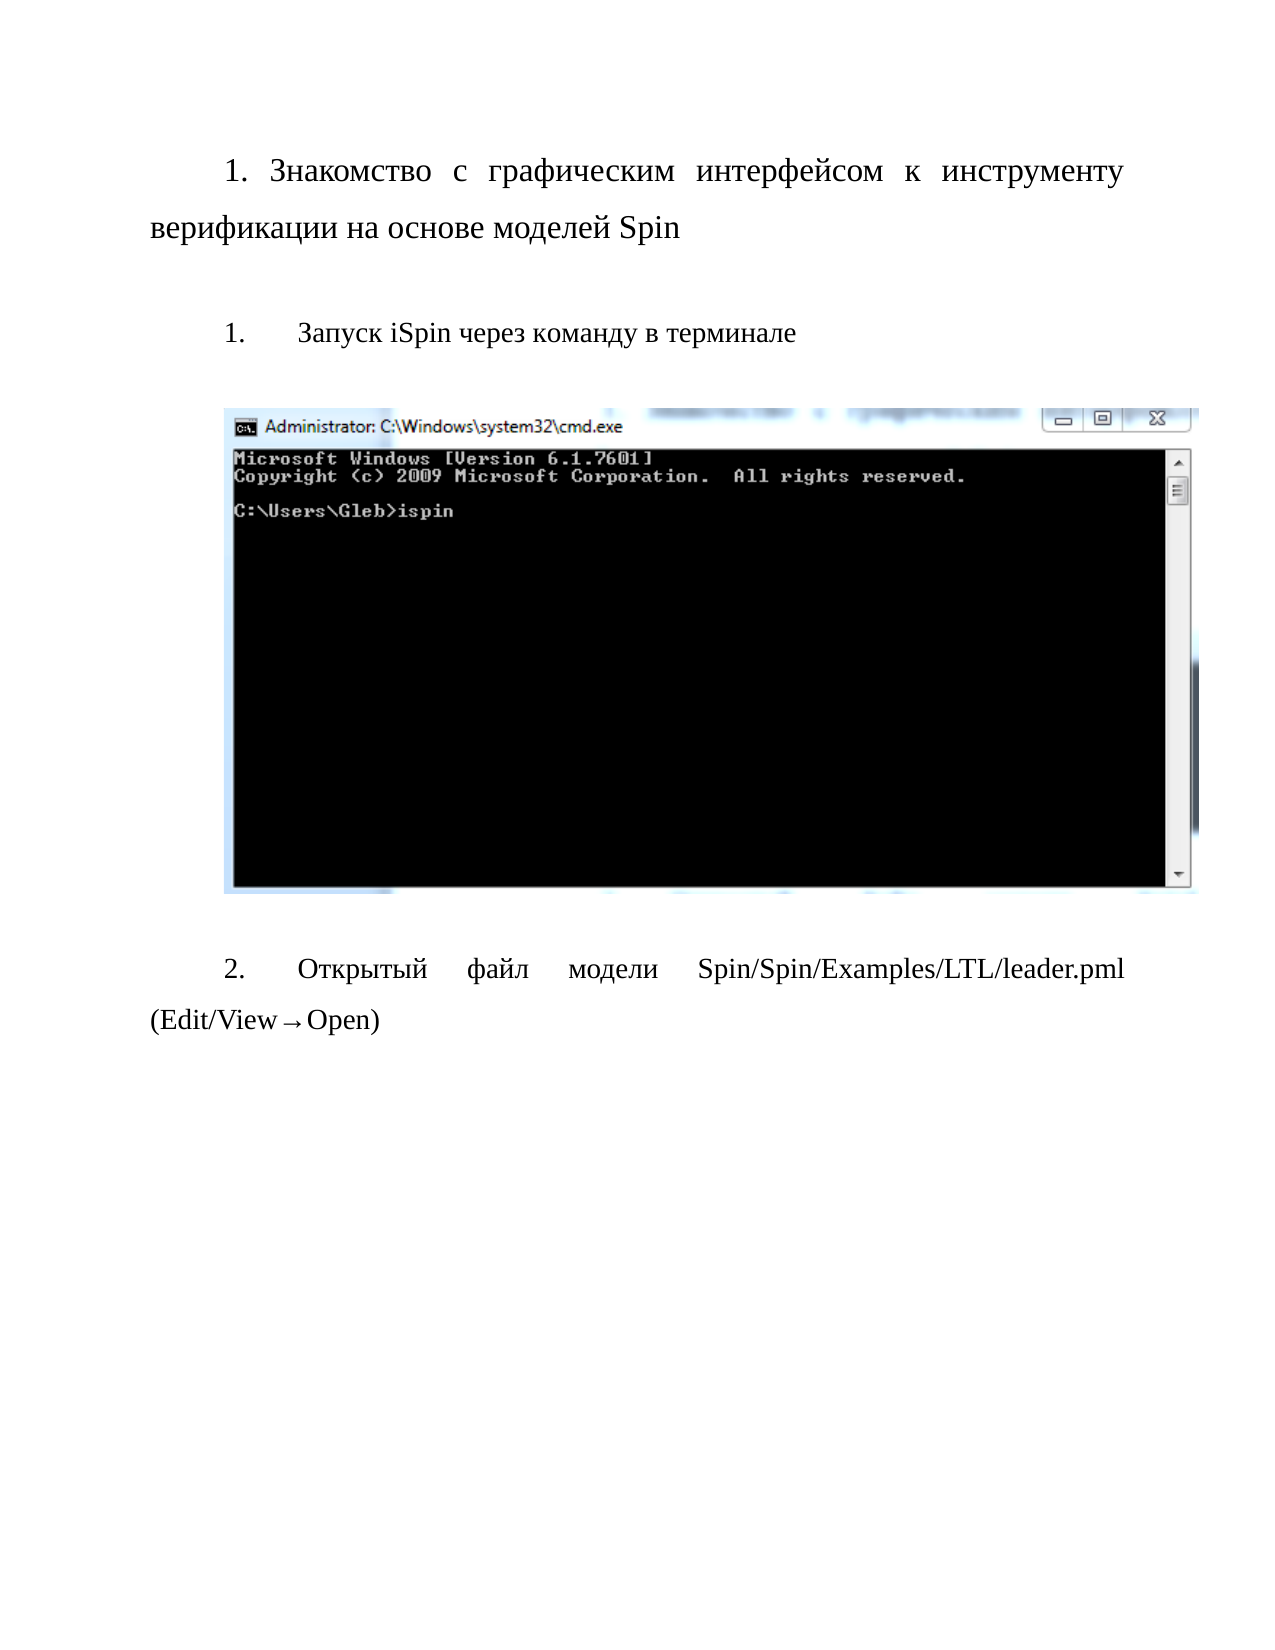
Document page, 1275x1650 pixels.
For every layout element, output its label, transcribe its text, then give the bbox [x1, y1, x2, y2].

text 1. Знакомство с графическим интерфейсом к инструменту верификации на основе моделей Spin [150, 150, 1125, 246]
picture [223, 408, 1199, 894]
list Запуск iSpin через команду в терминале [150, 315, 1125, 349]
list Открытый файл модели Spin/Spin/Examples/LTL/leader.pml (Edit/View→Open) [150, 952, 1125, 1035]
